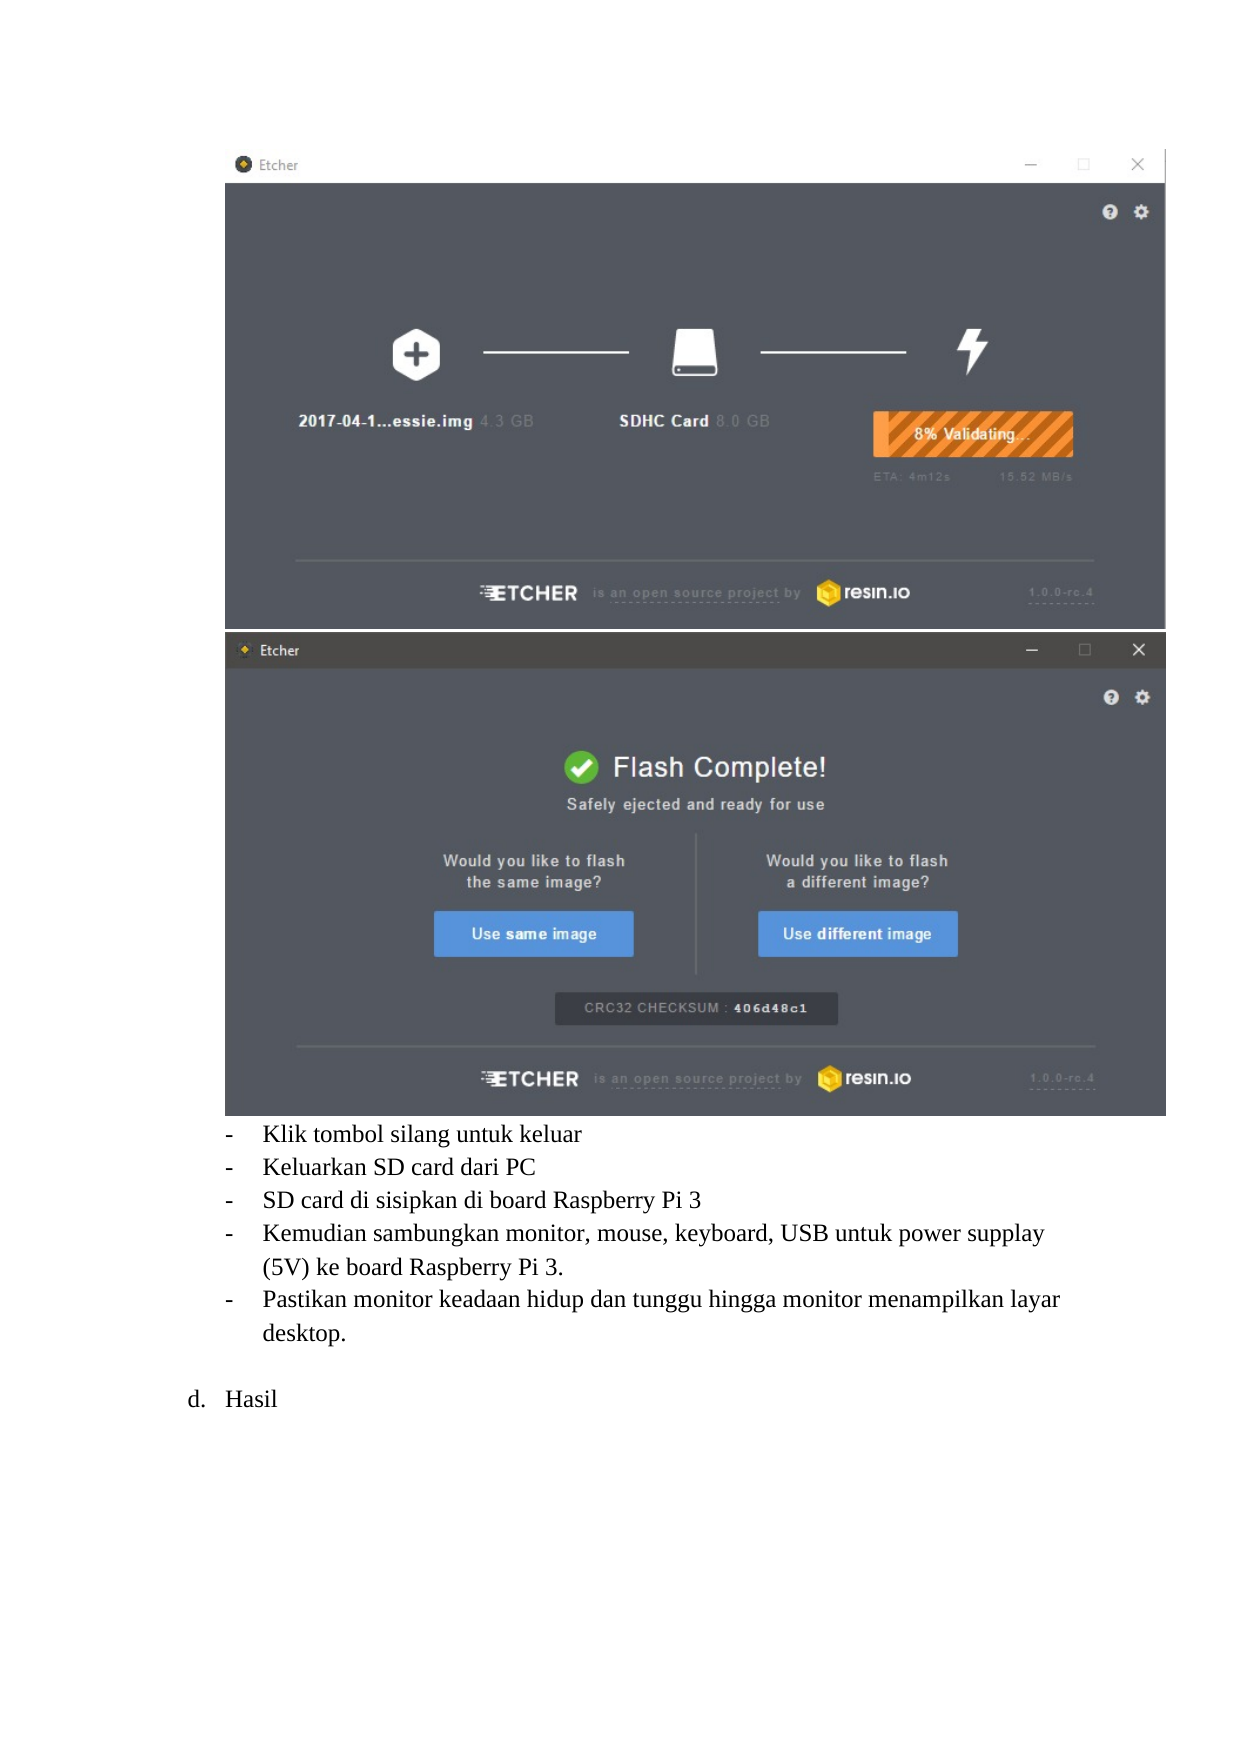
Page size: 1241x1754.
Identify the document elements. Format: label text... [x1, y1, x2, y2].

picture [225, 149, 1166, 629]
list SD card di sisipkan di board Raspberry Pi 3 [225, 1186, 1090, 1214]
list Hasil [187, 1384, 1090, 1412]
list Pastikan monitor keadaan hidup dan tunggu hingga monitor menampilkan layar desktop. [225, 1284, 1090, 1346]
list Kemudian sambungkan monitor, mouse, keyboard, USB untuk power supplay (5V) ke board Raspberry Pi 3. [225, 1218, 1090, 1280]
picture [225, 632, 1166, 1116]
list Klik tombol silang untuk keluar [225, 1119, 1090, 1148]
list Keluarkan SD card dari PC [225, 1152, 1090, 1181]
